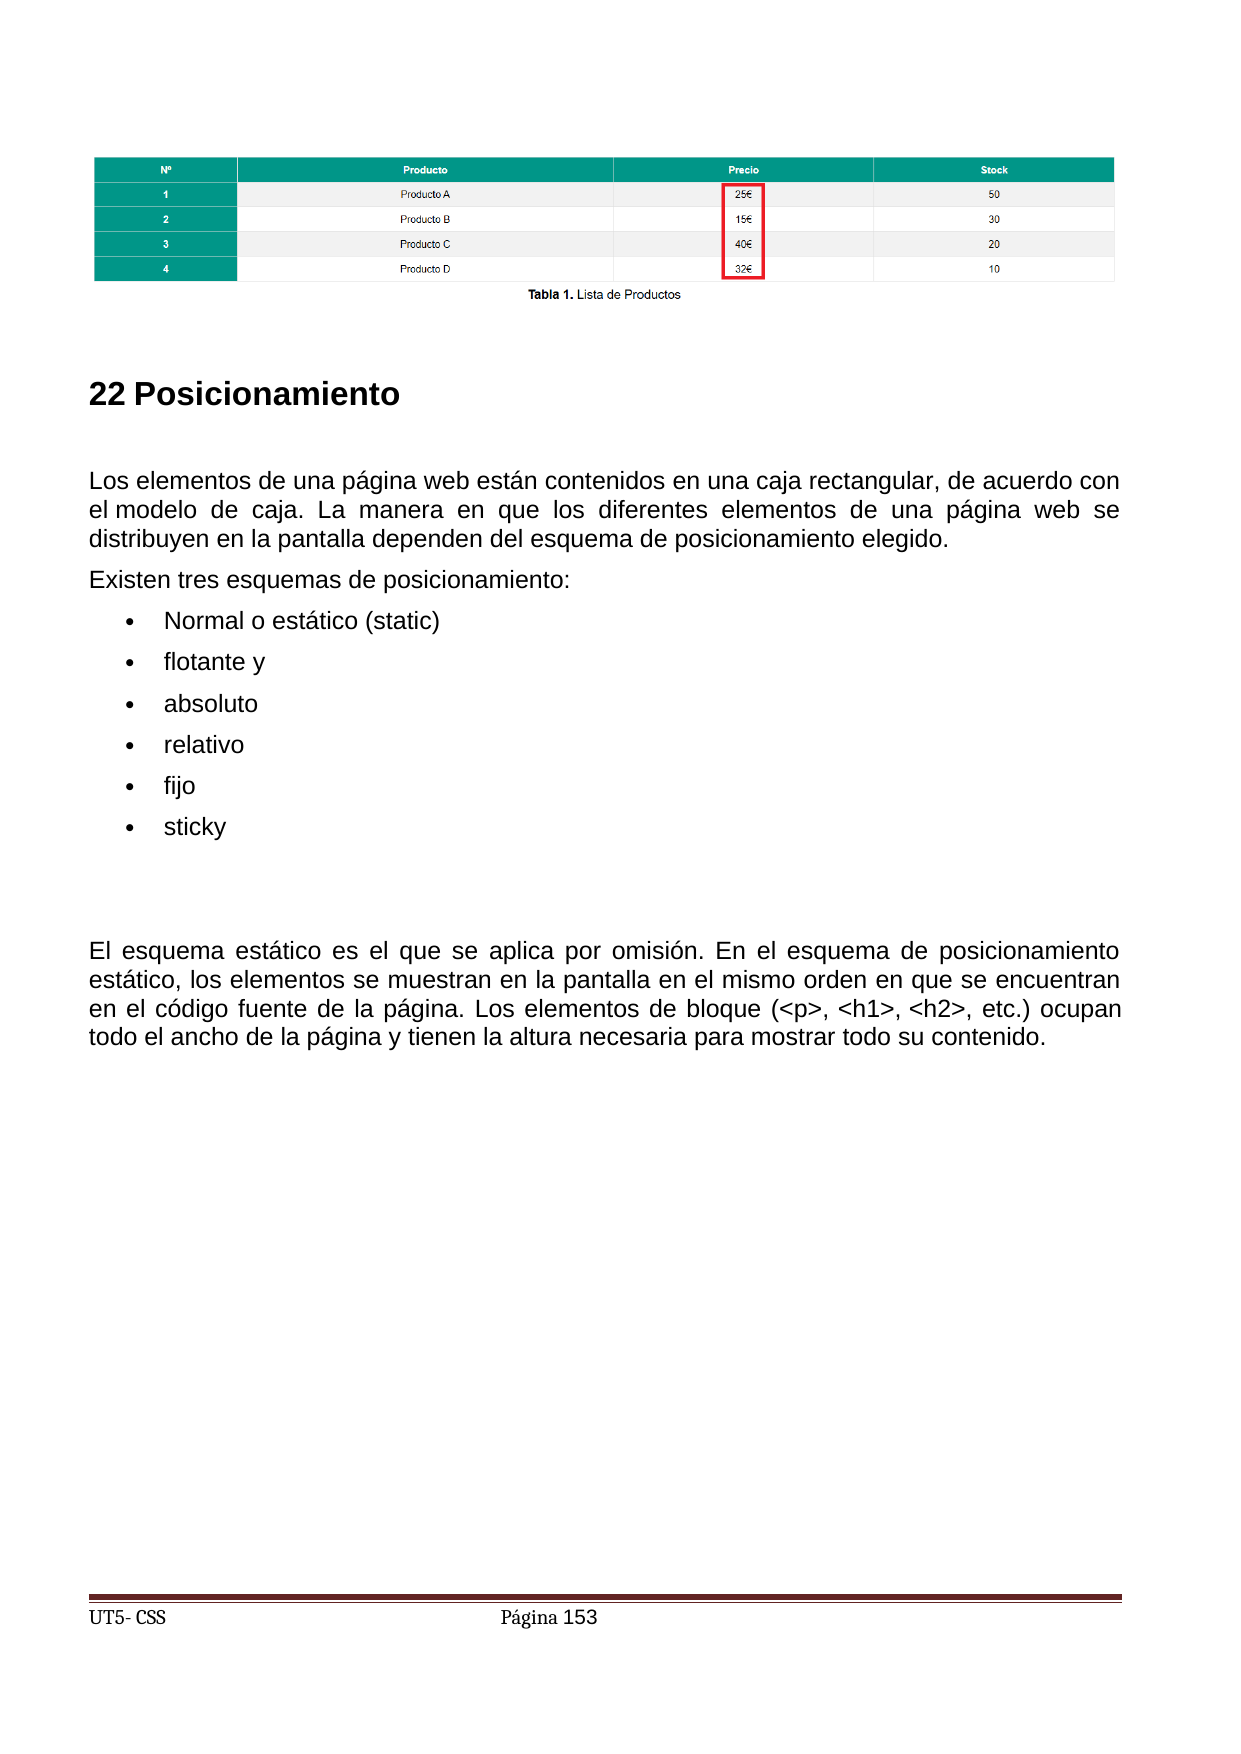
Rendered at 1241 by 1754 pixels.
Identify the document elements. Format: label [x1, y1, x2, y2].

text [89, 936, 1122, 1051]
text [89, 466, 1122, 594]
picture [88, 150, 1123, 308]
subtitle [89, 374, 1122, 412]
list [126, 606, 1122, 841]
